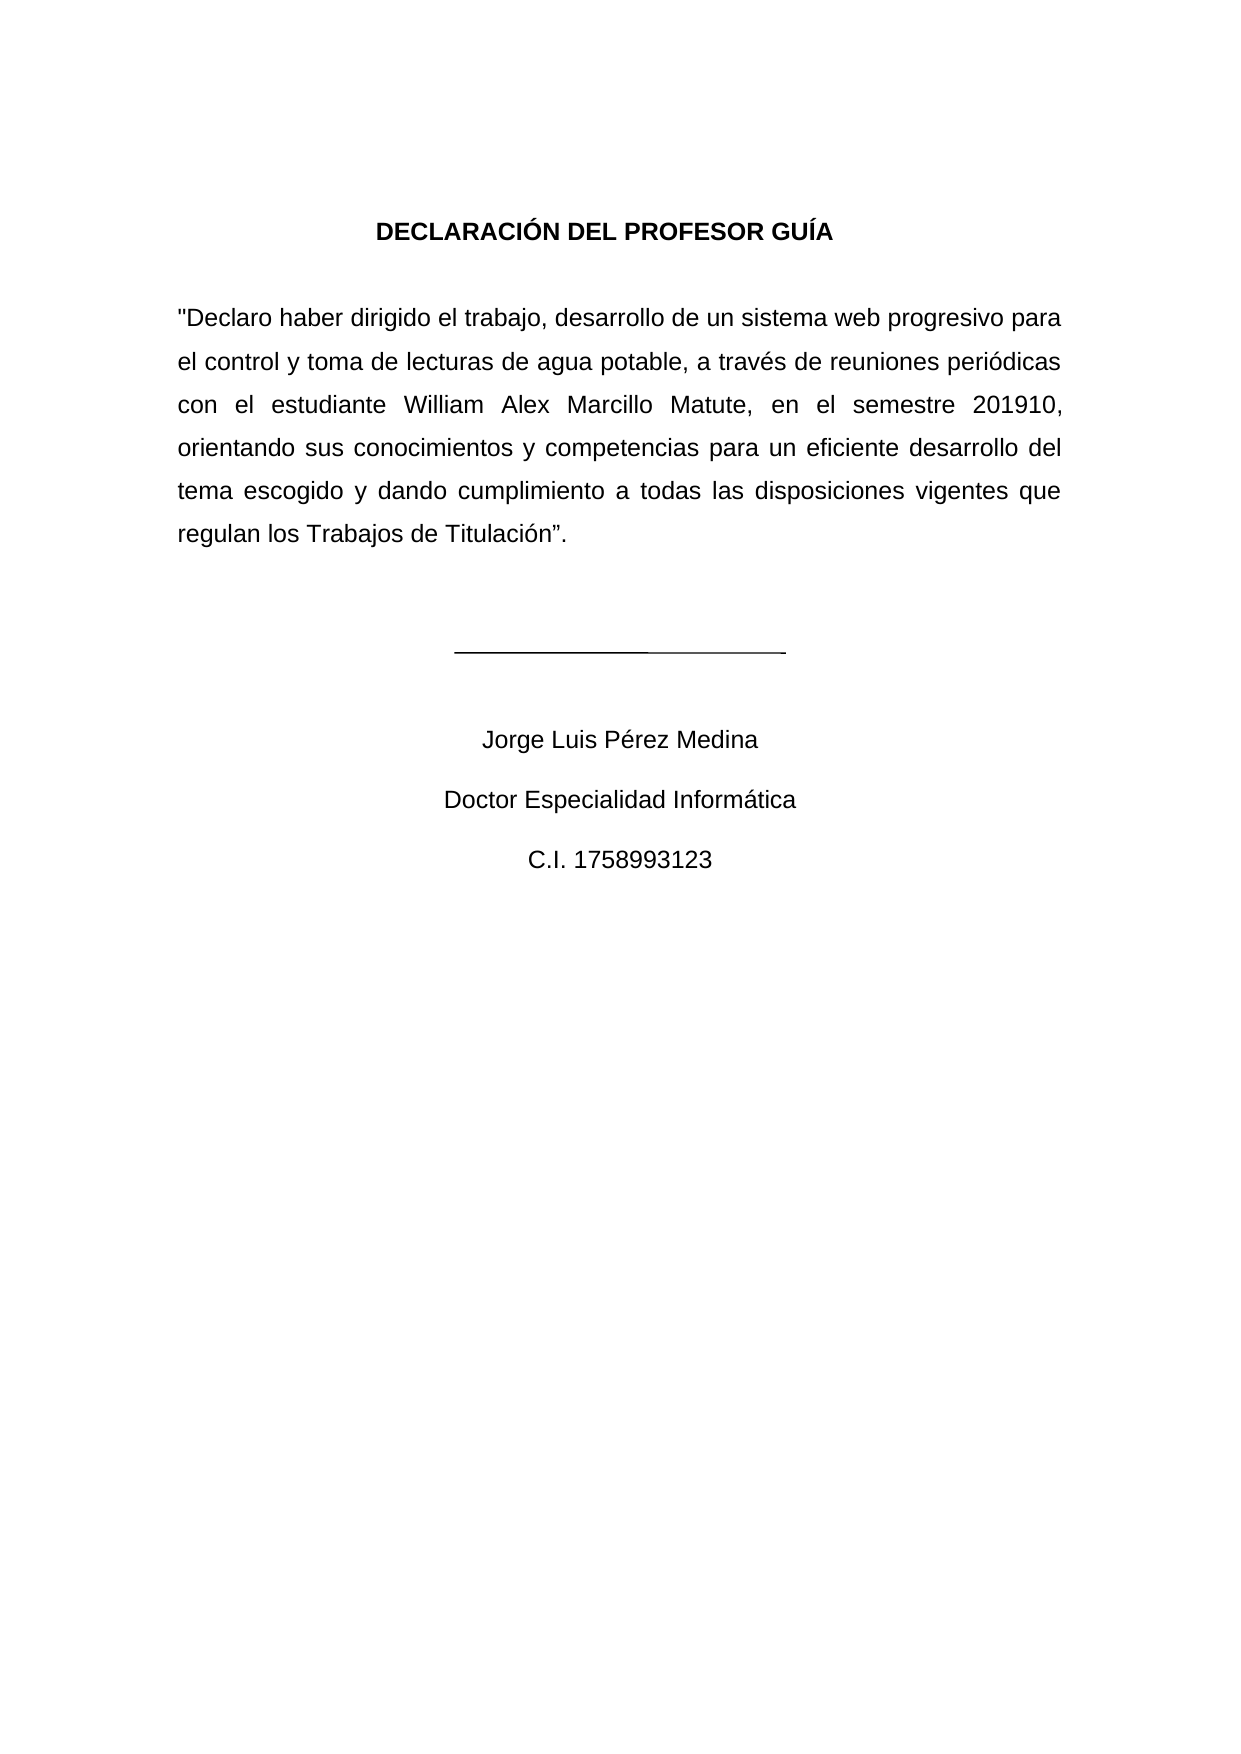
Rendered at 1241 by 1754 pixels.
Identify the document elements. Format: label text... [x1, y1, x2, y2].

text "Declaro haber dirigido el trabajo, desarrollo de un sistema web progresivo para el control y toma de lecturas de agua potable, a través de reuniones periódicas con el estudiante William Alex Marcillo Matute, en el semestre 201910, orientando sus conocimientos y competencias para un eficiente desarrollo del tema escogido y dando cumplimiento a todas las disposiciones vigentes que regulan los Trabajos de Titulación”. [177, 303, 1063, 548]
text DECLARACIÓN DEL PROFESOR GUÍA [219, 217, 990, 246]
text Jorge Luis Pérez Medina [177, 725, 1063, 754]
text Doctor Especialidad Informática [177, 785, 1063, 813]
text C.I. 1758993123 [177, 844, 1063, 873]
